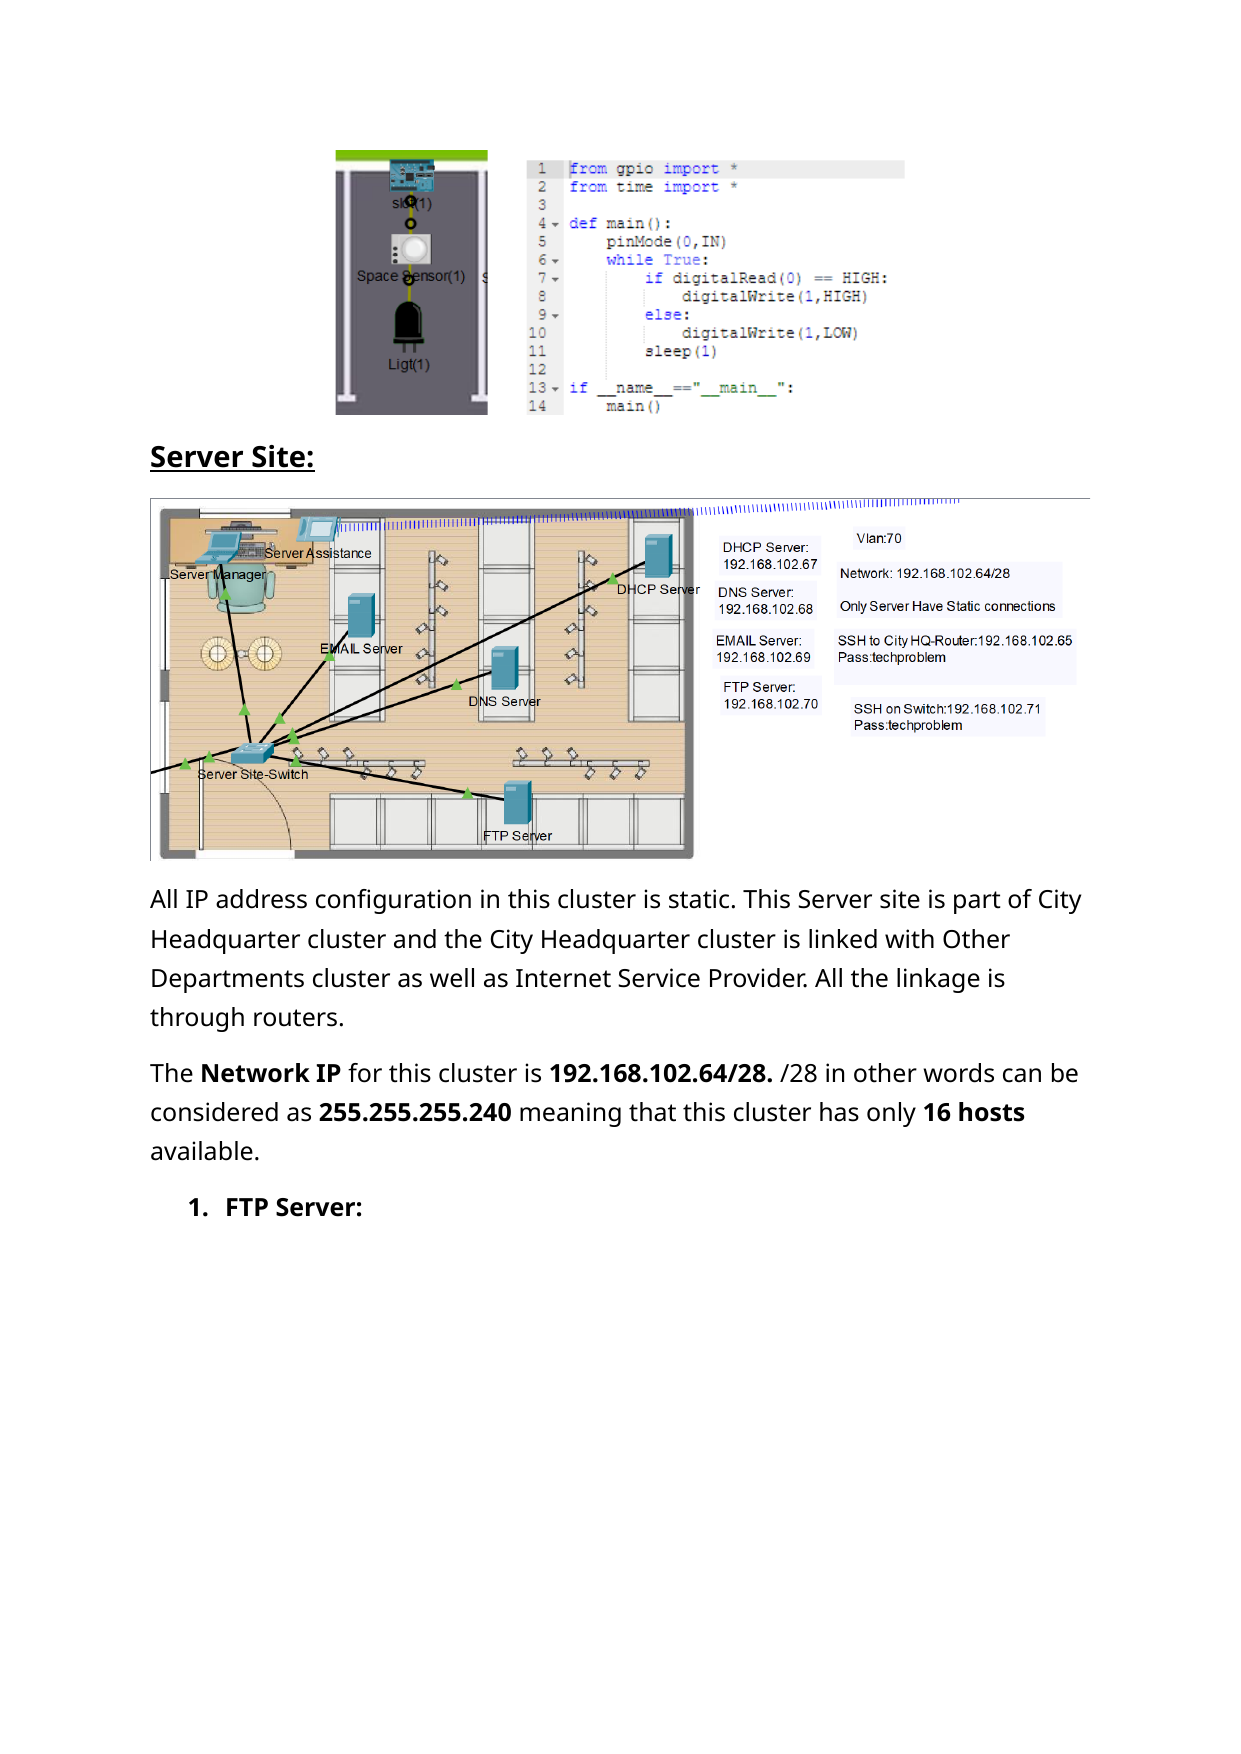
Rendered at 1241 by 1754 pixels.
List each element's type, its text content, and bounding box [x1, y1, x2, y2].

picture [150, 498, 1091, 861]
picture [526, 150, 905, 415]
list FTP Server: [187, 1190, 1090, 1224]
picture [335, 150, 488, 415]
text The Network IP for this cluster is 192.168.102.64/28. /28 in other words can be considered as 255.255.255.240 meaning that this cluster has only 16 hosts available. [150, 1056, 1090, 1168]
text All IP address configuration in this cluster is static. This Server site is part of City Headquarter cluster and the City Headquarter cluster is linked with Other Departments cluster as well as Internet Service Provider. All the linkage is through routers. [150, 882, 1090, 1034]
text Server Site: [150, 437, 1090, 476]
